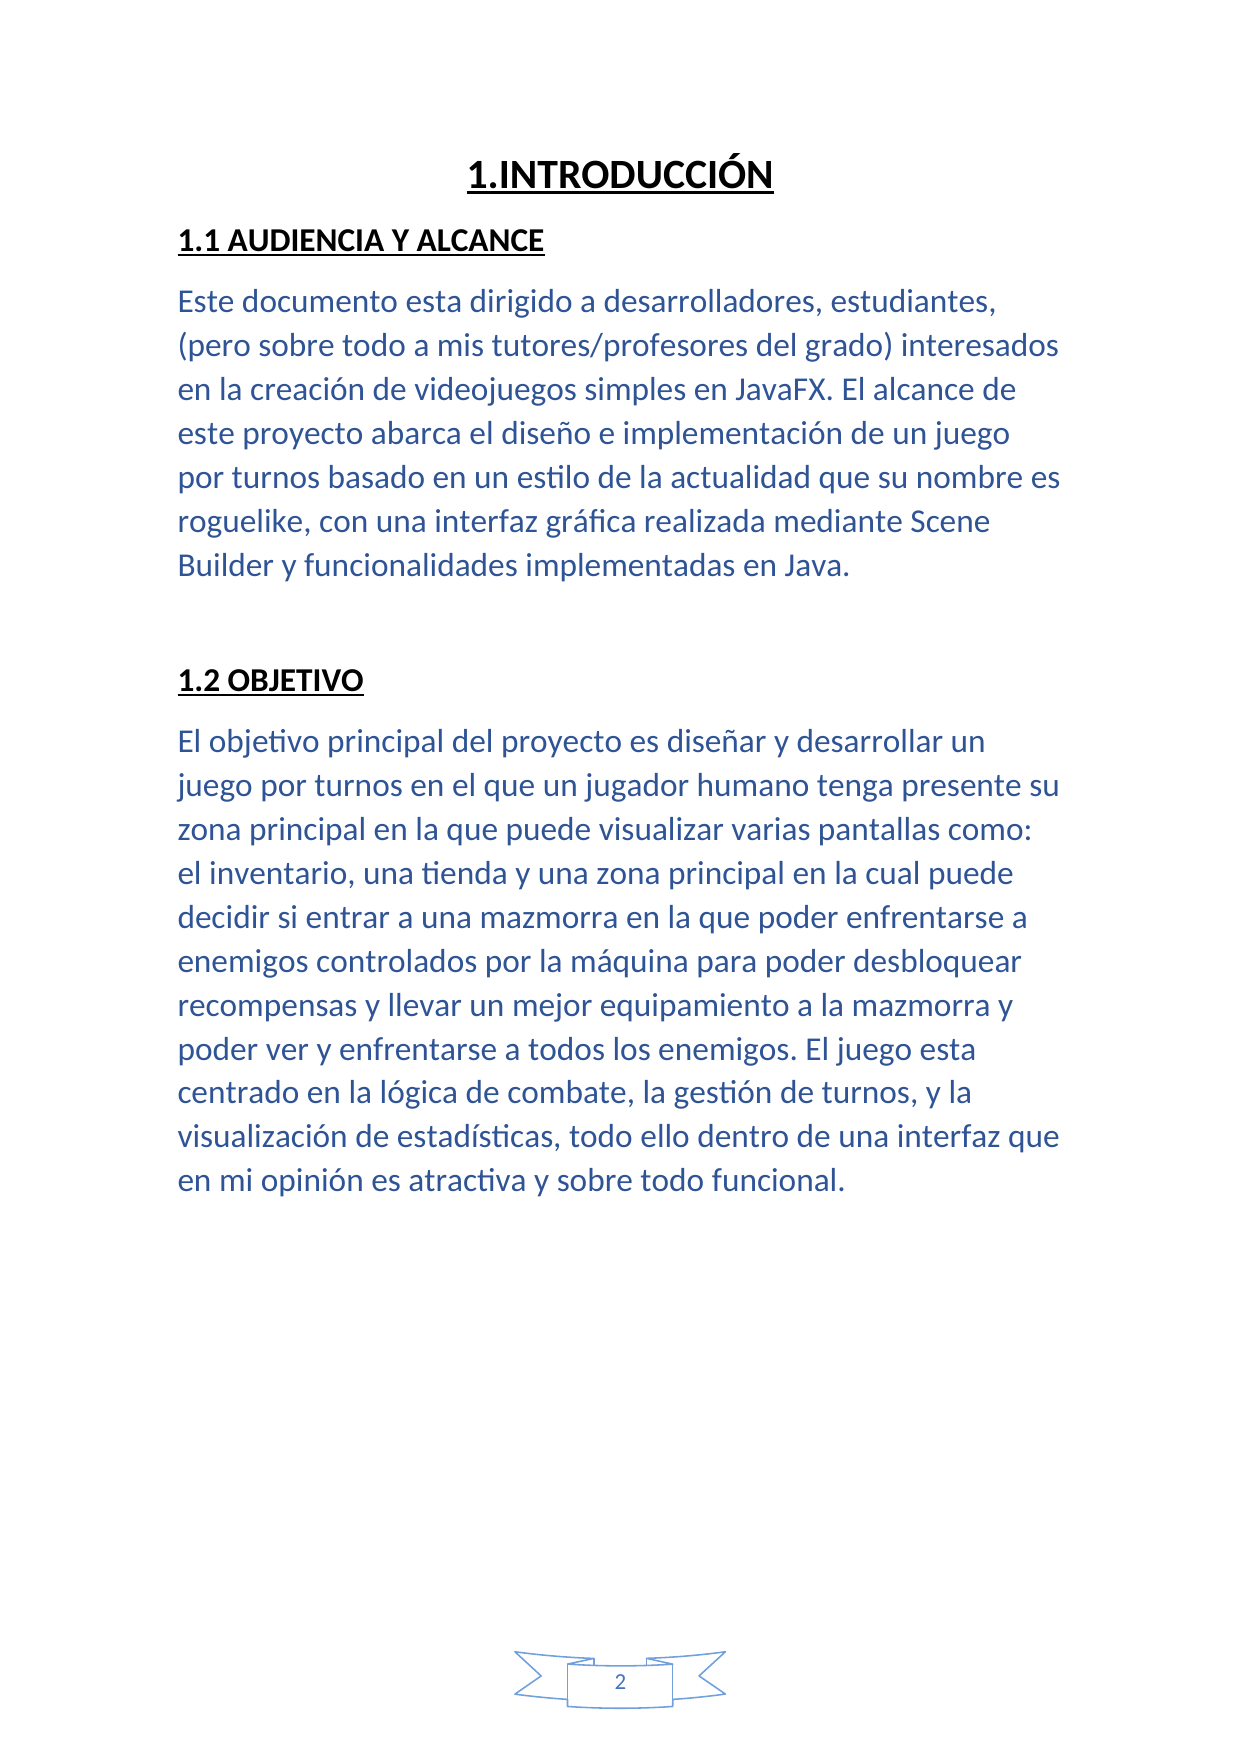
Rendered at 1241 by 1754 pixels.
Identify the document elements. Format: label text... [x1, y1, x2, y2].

text 1.2 OBJETIVO [177, 659, 1063, 700]
text Este documento esta dirigido a desarrolladores, estudiantes, (pero sobre todo a mis tutores/profesores del grado) interesados en la creación de videojuegos simples en JavaFX. El alcance de este proyecto abarca el diseño e implementación de un juego por turnos basado en un estilo de la actualidad que su nombre es roguelike, con una interfaz gráfica realizada mediante Scene Builder y funcionalidades implementadas en Java. [177, 280, 1063, 584]
text 1.1 AUDIENCIA Y ALCANCE [177, 219, 1063, 260]
text 1.INTRODUCCIÓN [177, 148, 1063, 198]
text El objetivo principal del proyecto es diseñar y desarrollar un juego por turnos en el que un jugador humano tenga presente su zona principal en la que puede visualizar varias pantallas como: el inventario, una tienda y una zona principal en la cual puede decidir si entrar a una mazmorra en la que poder enfrentarse a enemigos controlados por la máquina para poder desbloquear recompensas y llevar un mejor equipamiento a la mazmorra y poder ver y enfrentarse a todos los enemigos. El juego esta centrado en la lógica de combate, la gestión de turnos, y la visualización de estadísticas, todo ello dentro de una interfaz que en mi opinión es atractiva y sobre todo funcional. [177, 720, 1063, 1200]
